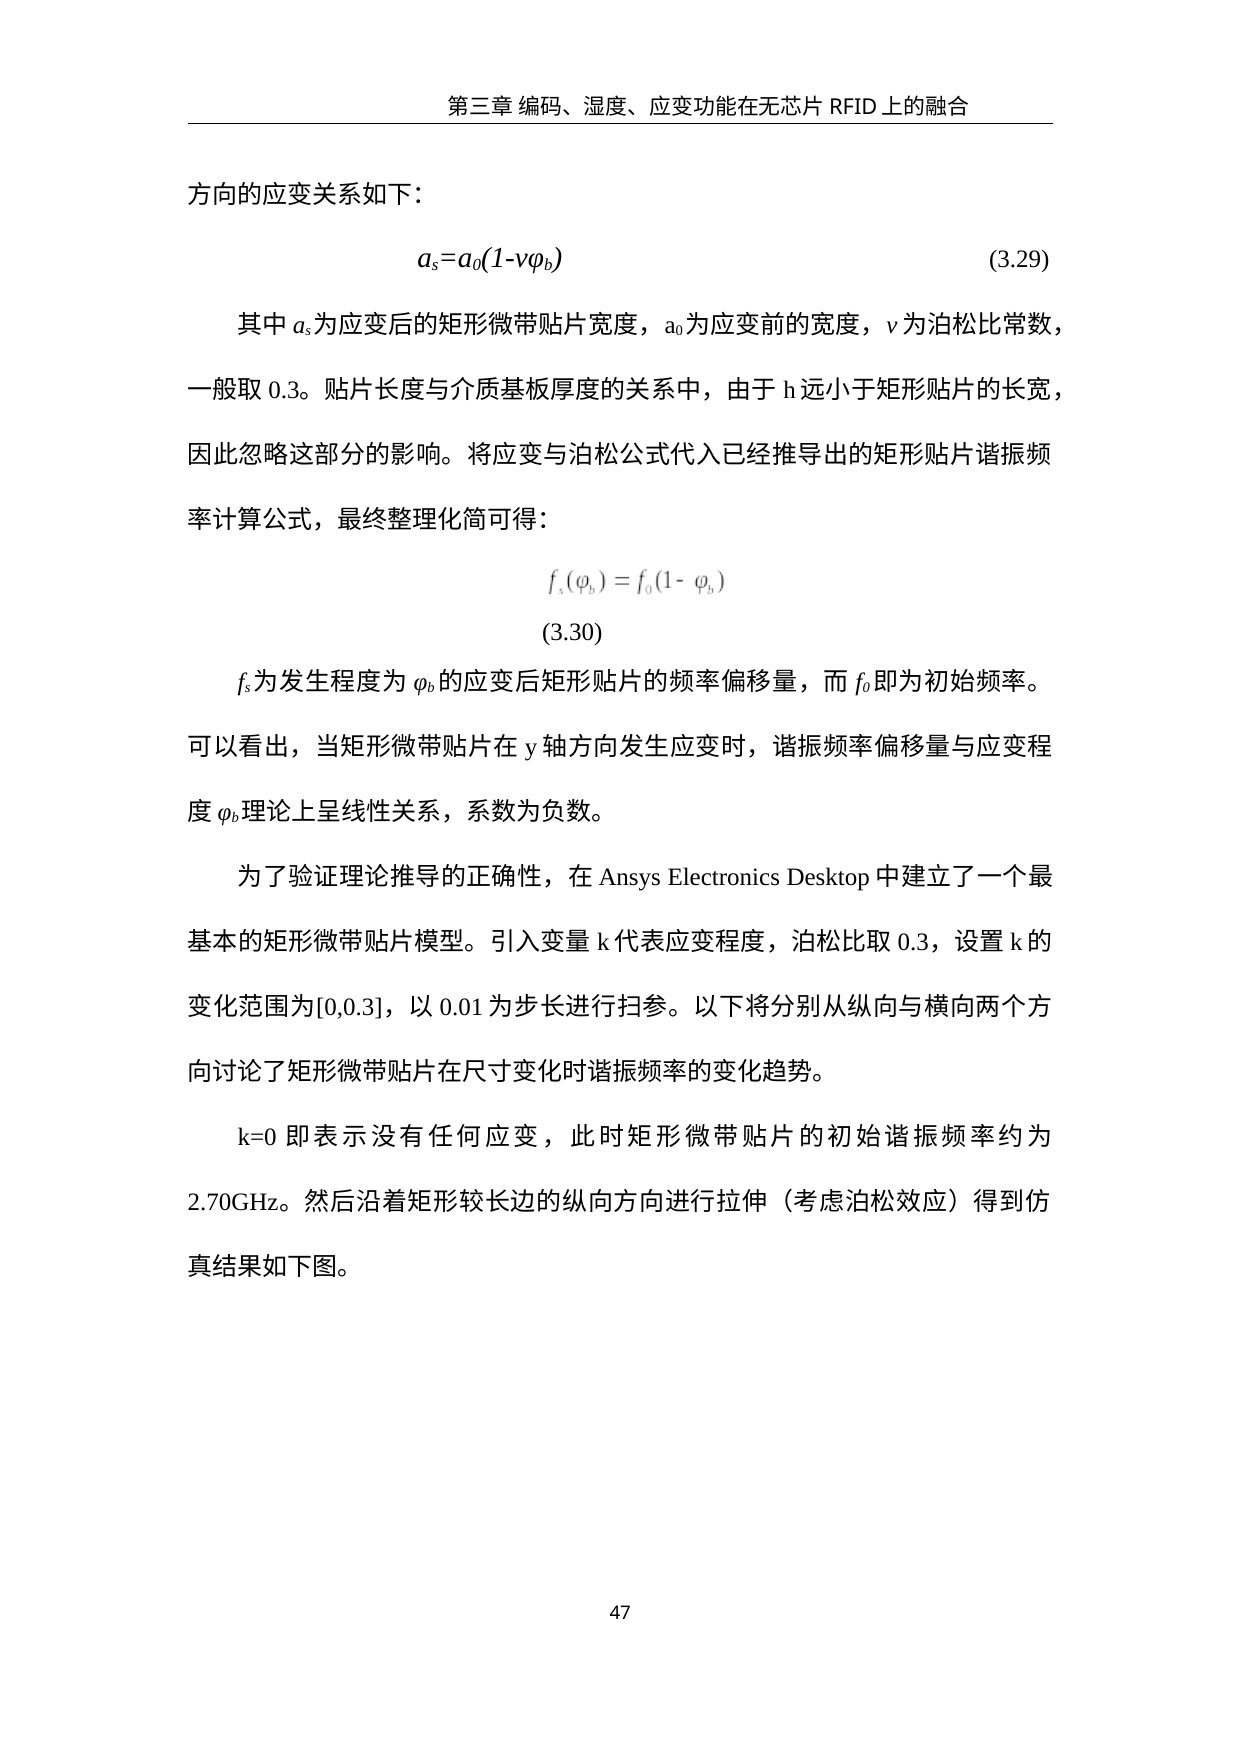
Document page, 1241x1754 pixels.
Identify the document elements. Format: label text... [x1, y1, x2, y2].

text 为了验证理论推导的正确性，在Ansys Electronics Desktop中建立了一个最基本的矩形微带贴片模型。引入变量k代表应变程度，泊松比取0.3，设置k的变化范围为[0,0.3]，以0.01为步长进行扫参。以下将分别从纵向与横向两个方向讨论了矩形微带贴片在尺寸变化时谐振频率的变化趋势。 [187, 842, 1053, 1102]
text fs为发生程度为φb的应变后矩形贴片的频率偏移量，而f0即为初始频率。可以看出，当矩形微带贴片在y轴方向发生应变时，谐振频率偏移量与应变程度φb理论上呈线性关系，系数为负数。 [187, 647, 1053, 842]
text as=a0(1-νφb) (3.29) [187, 225, 1053, 290]
text k=0即表示没有任何应变，此时矩形微带贴片的初始谐振频率约为2.70GHz。然后沿着矩形较长边的纵向方向进行拉伸（考虑泊松效应）得到仿真结果如下图。 [187, 1102, 1053, 1297]
text (3.30) [187, 550, 1053, 647]
text 其中as为应变后的矩形微带贴片宽度，a0为应变前的宽度，v为泊松比常数，一般取0.3。贴片长度与介质基板厚度的关系中，由于h远小于矩形贴片的长宽，因此忽略这部分的影响。将应变与泊松公式代入已经推导出的矩形贴片谐振频率计算公式，最终整理化简可得： [187, 290, 1053, 550]
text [187, 160, 1053, 225]
